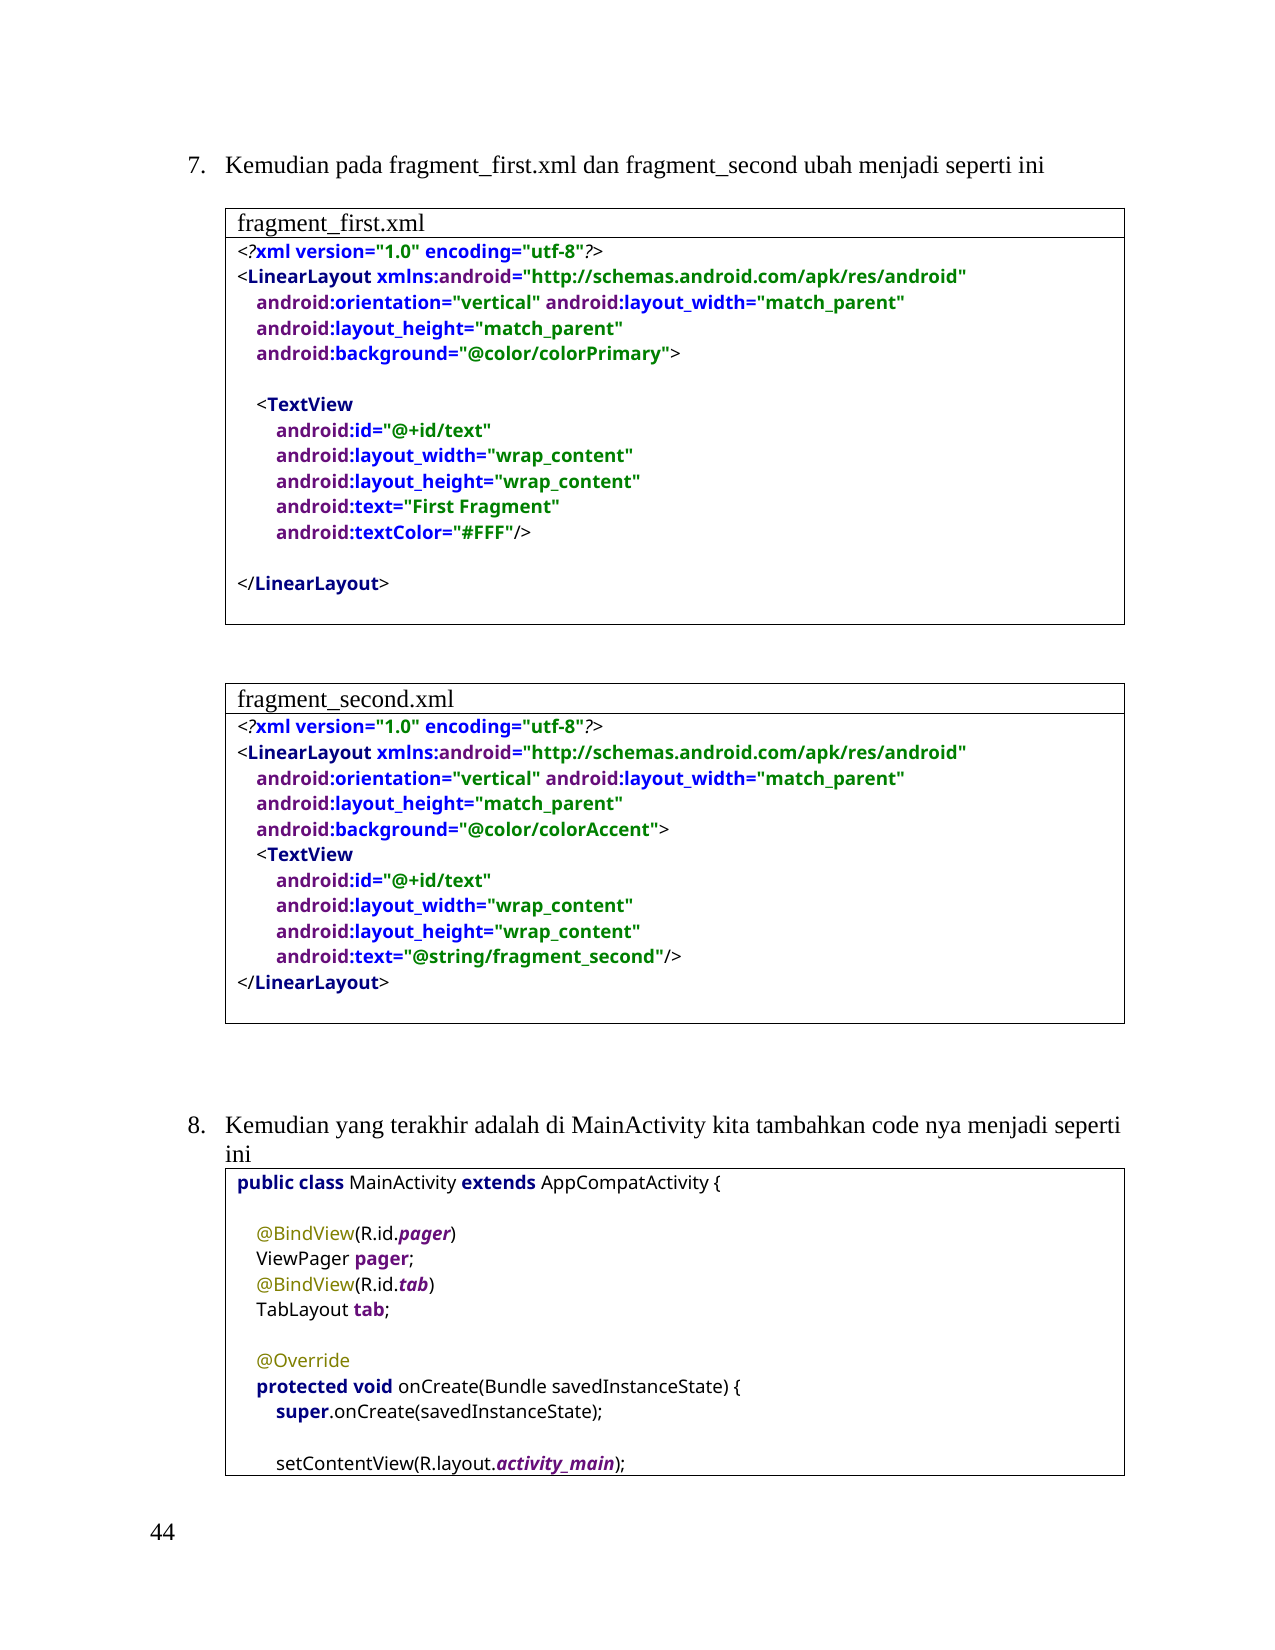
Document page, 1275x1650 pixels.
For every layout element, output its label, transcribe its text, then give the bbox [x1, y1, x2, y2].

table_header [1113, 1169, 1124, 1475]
list Kemudian yang terakhir adalah di MainActivity kita tambahkan code nya menjadi seperti ini [187, 1111, 1125, 1168]
list Kemudian pada fragment_first.xml dan fragment_second ubah menjadi seperti ini [187, 150, 1125, 179]
table_header fragment_first.xml [226, 209, 1124, 237]
table_cell <?xml version="1.0" encoding="utf-8"?> <LinearLayout xmlns:android="http://schemas.android.com/apk/res/android" android:orientation="vertical" android:layout_width="match_parent" android:layout_height="match_parent" android:background="@color/colorPrimary"> <TextView android:id="@+id/text" android:layout_width="wrap_content" android:layout_height="wrap_content" android:text="First Fragment" android:textColor="#FFF"/> </LinearLayout> [226, 238, 1124, 624]
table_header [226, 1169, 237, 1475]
table_header fragment_second.xml [226, 684, 1124, 713]
table_cell <?xml version="1.0" encoding="utf-8"?> <LinearLayout xmlns:android="http://schemas.android.com/apk/res/android" android:orientation="vertical" android:layout_width="match_parent" android:layout_height="match_parent" android:background="@color/colorAccent"> <TextView android:id="@+id/text" android:layout_width="wrap_content" android:layout_height="wrap_content" android:text="@string/fragment_second"/> </LinearLayout> [226, 714, 1124, 1023]
